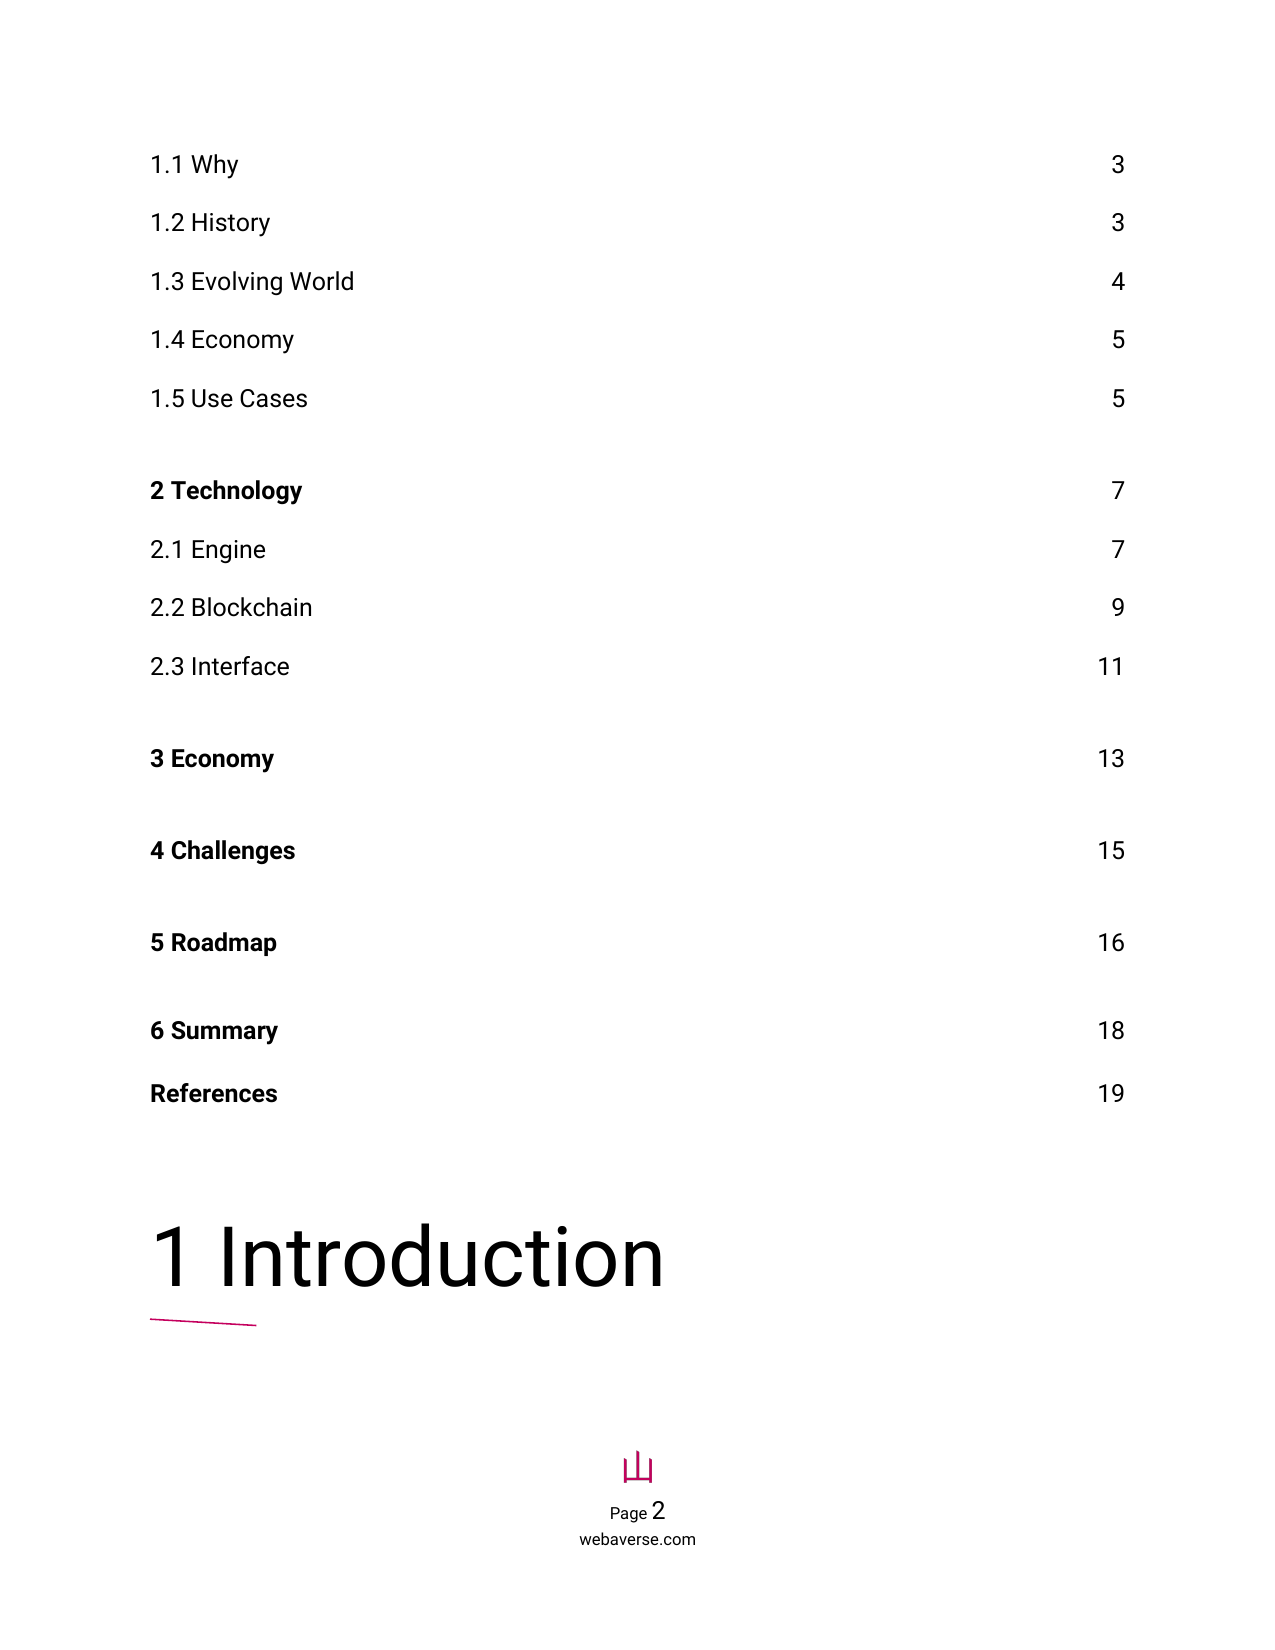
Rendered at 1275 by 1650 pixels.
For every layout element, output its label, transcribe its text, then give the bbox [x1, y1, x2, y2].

text 2.3 Interface [150, 652, 600, 681]
text 3 [675, 150, 1125, 179]
subtitle 1 Introduction [150, 1209, 1125, 1307]
text 3 [675, 208, 1125, 238]
text 13 [675, 744, 1125, 773]
text 9 [675, 593, 1125, 623]
text 5 Roadmap [150, 928, 600, 958]
text 2.1 Engine [150, 535, 600, 564]
text 1.5 Use Cases [150, 384, 600, 413]
text 1.4 Economy [150, 326, 600, 355]
text 1.3 Evolving World [150, 267, 600, 296]
text 2.2 Blockchain [150, 593, 600, 623]
picture [614, 1445, 661, 1492]
text 1.1 Why [150, 150, 600, 179]
text 1.2 History [150, 208, 600, 238]
text 18 [675, 1016, 1125, 1046]
text References [150, 1079, 600, 1108]
text 15 [675, 836, 1125, 866]
text 16 [675, 928, 1125, 958]
text 5 [675, 326, 1125, 355]
text 5 [675, 384, 1125, 413]
text 19 [675, 1079, 1125, 1108]
text 7 [675, 476, 1125, 506]
text 6 Summary [150, 1016, 600, 1046]
text 7 [675, 535, 1125, 564]
text 4 [675, 267, 1125, 296]
text 4 Challenges [150, 836, 600, 866]
text 3 Economy [150, 744, 600, 773]
text 2 Technology [150, 476, 600, 506]
text 11 [675, 652, 1125, 681]
